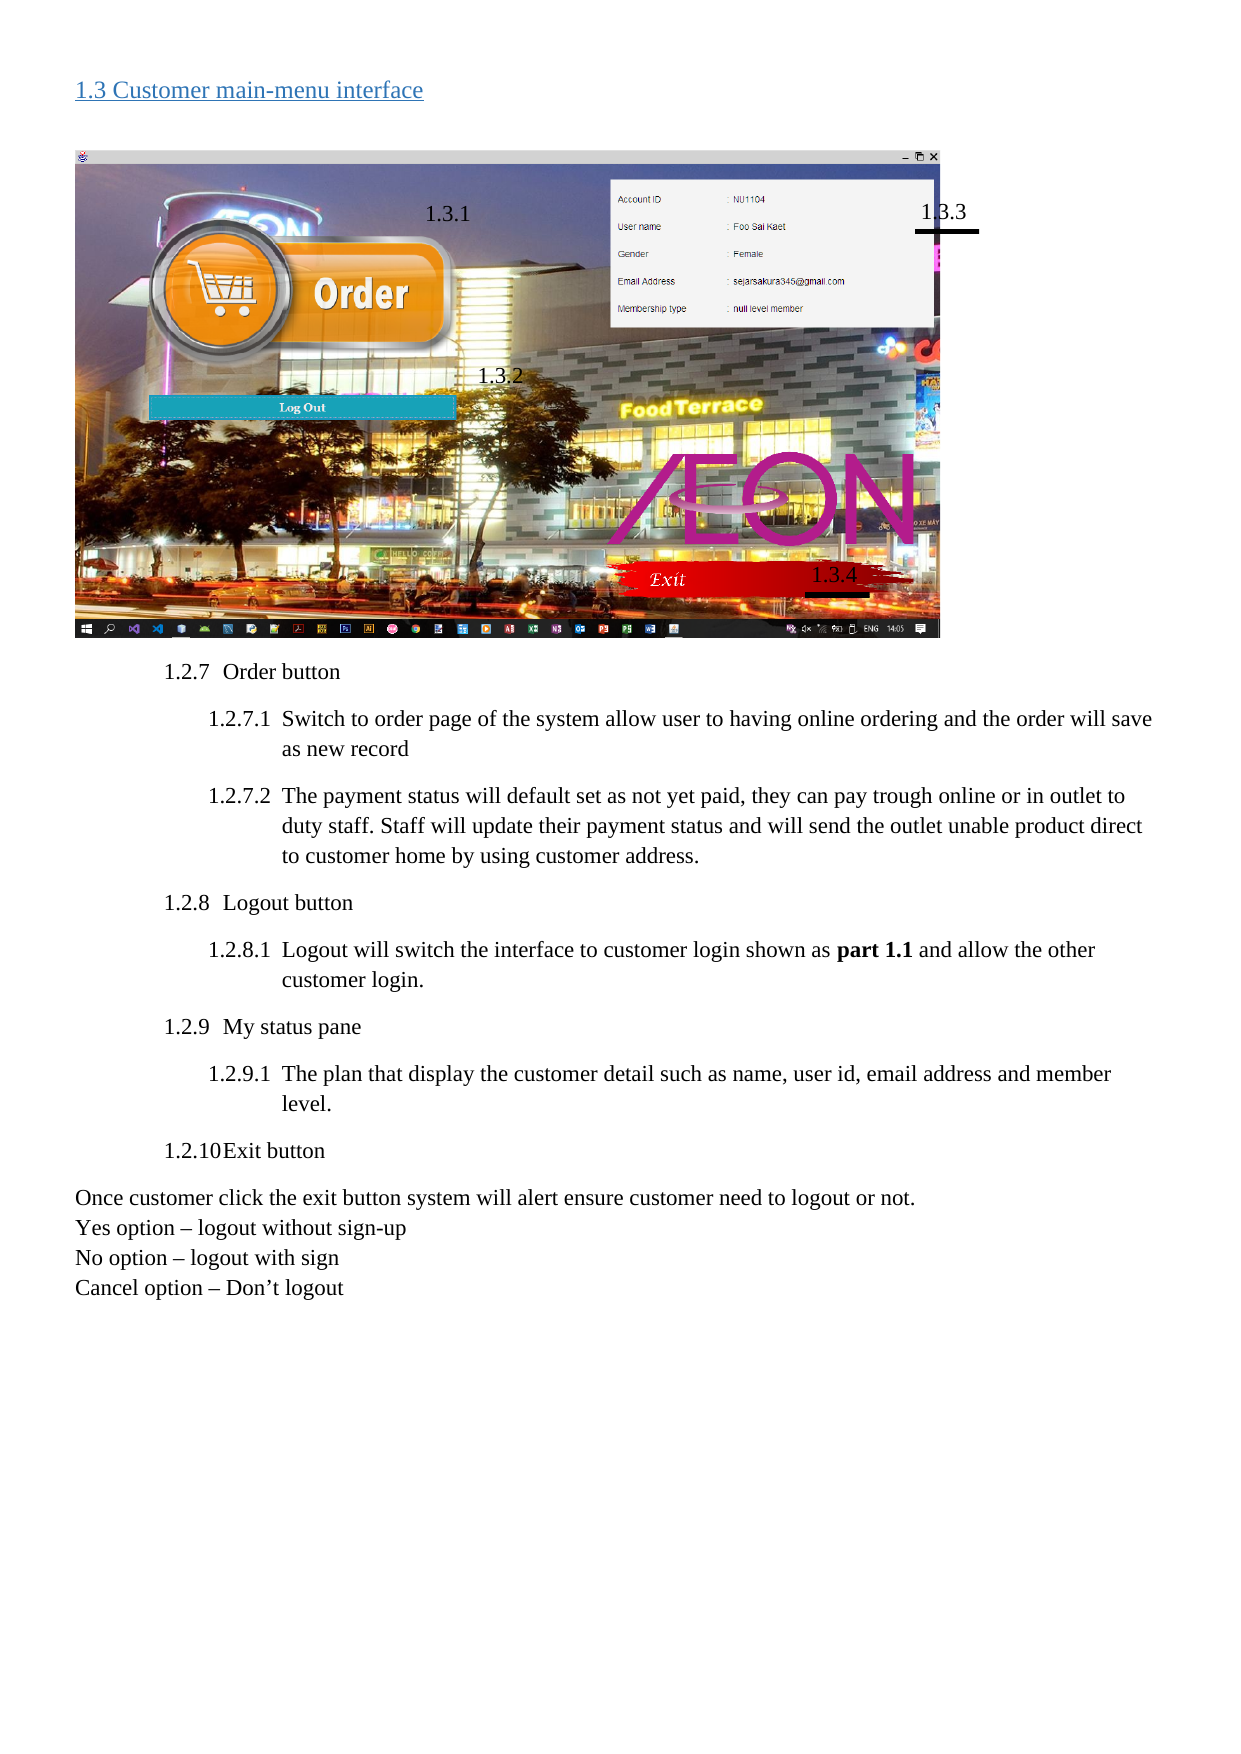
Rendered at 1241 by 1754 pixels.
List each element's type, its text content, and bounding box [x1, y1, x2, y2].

list Order button [164, 658, 1165, 684]
picture [75, 150, 941, 638]
list Logout button [164, 889, 1165, 915]
list Exit button [164, 1137, 1165, 1163]
list The plan that display the customer detail such as name, user id, email address and member level. [208, 1060, 1165, 1116]
list The payment status will default set as not yet paid, they can pay trough online or in outlet to duty staff. Staff will update their payment status and will send the outlet unable product direct to customer home by using customer address. [208, 782, 1165, 868]
text Once customer click the exit button system will alert ensure customer need to logout or not. Yes option – logout without sign-up No option – logout with sign Cancel option – Don’t logout [75, 1184, 1165, 1301]
subtitle 1.3 Customer main-menu interface [75, 75, 1165, 104]
list Switch to order page of the system allow user to having online ordering and the order will save as new record [208, 704, 1165, 761]
list Logout will switch the interface to customer login shown as part 1.1 and allow the other customer login. [208, 936, 1165, 992]
list My status pane [164, 1013, 1165, 1039]
